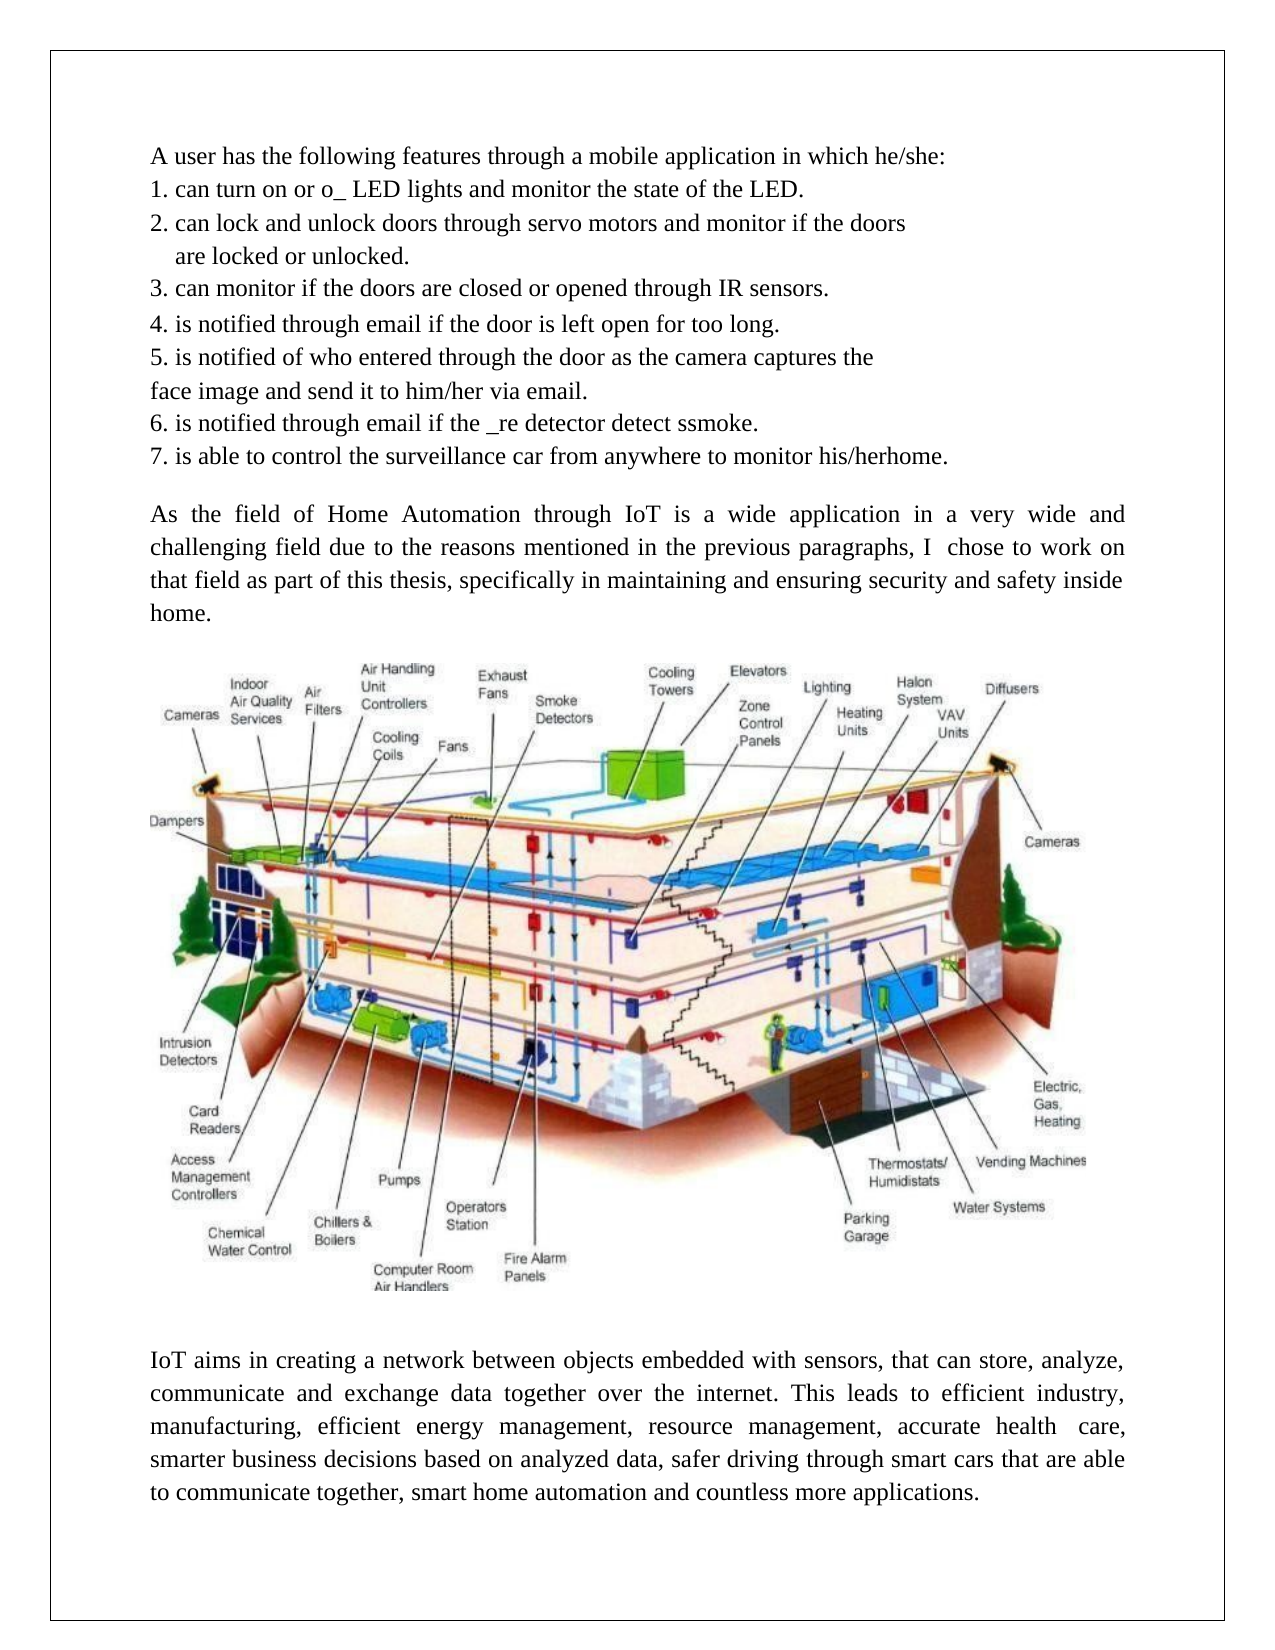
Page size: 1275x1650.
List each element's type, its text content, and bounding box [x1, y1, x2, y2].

list can turn on or o_ LED lights and monitor the state of the LED. [149, 174, 1223, 203]
picture [150, 663, 1087, 1291]
list is notified of who entered through the door as the camera captures the face image and send it to him/her via email. [150, 342, 921, 404]
list is notified through email if the door is left open for too long. [149, 309, 1223, 338]
list is notified through email if the _re detector detect ssmoke. [149, 409, 1223, 437]
text IoT aims in creating a network between objects embedded with sensors, that can store, analyze, communicate and exchange data together over the internet. This leads to efficient industry, manufacturing, efficient energy management, resource management, accurate health care, smarter business decisions based on analyzed data, safer driving through smart cars that are able to communicate together, smart home automation and countless more applications. [150, 1345, 1126, 1506]
list is able to control the surveillance car from anywhere to monitor his/herhome. [149, 441, 1223, 470]
text As the field of Home Automation through IoT is a wide application in a very wide and challenging field due to the reasons mentioned in the previous paragraphs, I chose to work on that field as part of this thesis, specifically in maintaining and ensuring security and safety inside home. [150, 499, 1125, 627]
text A user has the following features through a mobile application in which he/she: [150, 141, 1223, 169]
list can lock and unlock doors through servo motors and monitor if the doors are locked or unlocked. [150, 208, 942, 269]
list can monitor if the doors are closed or opened through IR sensors. [149, 274, 1223, 302]
